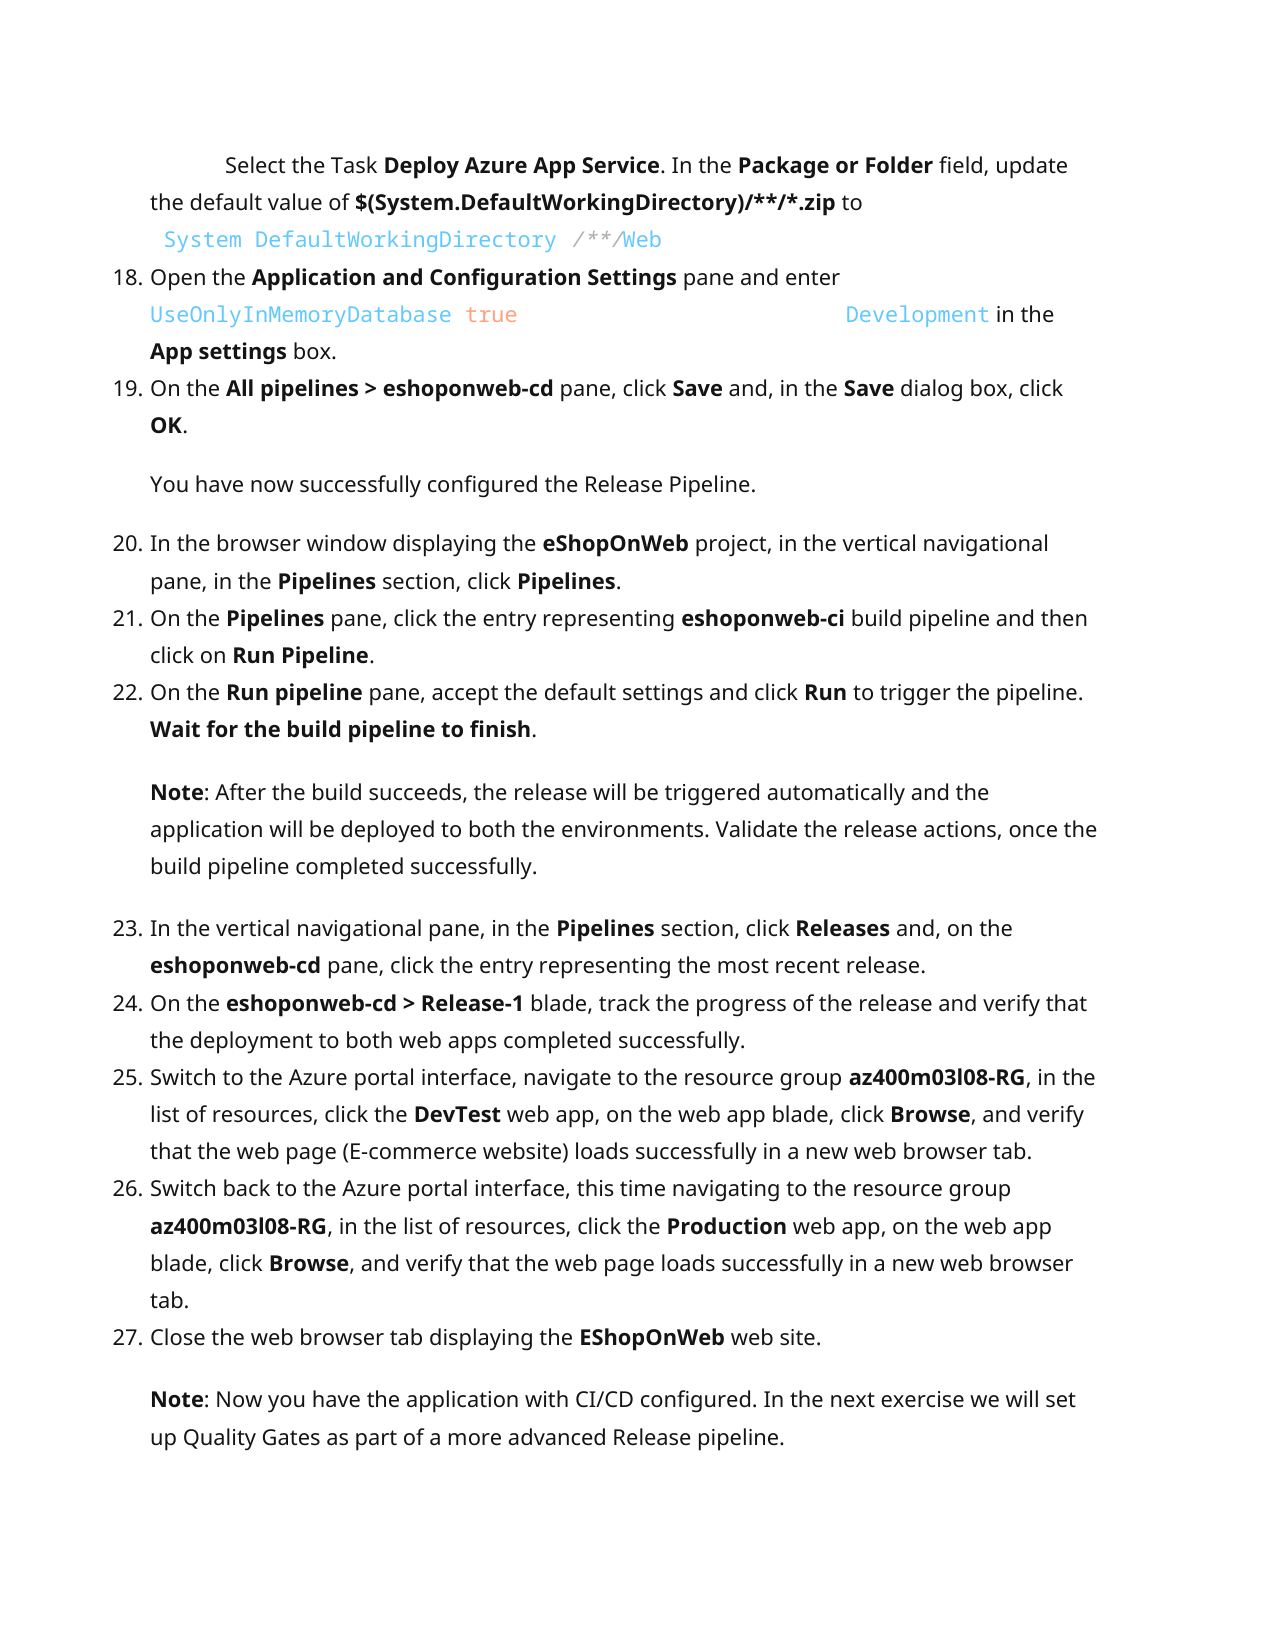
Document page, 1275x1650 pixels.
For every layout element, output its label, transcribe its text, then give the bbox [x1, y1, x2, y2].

list Switch to the Azure portal interface, navigate to the resource group az400m03l08-RG, in the list of resources, click the DevTest web app, on the web app blade, click Browse, and verify that the web page (E-commerce website) loads successfully in a new web browser tab. [112, 1062, 1100, 1166]
list Select the Task Deploy Azure App Service. In the Package or Folder field, update the default value of $(System.DefaultWorkingDirectory)/**/*.zip to $(System.DefaultWorkingDirectory)/**/Web.zip [112, 150, 1100, 254]
list On the All pipelines > eshoponweb-cd pane, click Save and, in the Save dialog box, click OK. [112, 373, 1100, 440]
text You have now successfully configured the Release Pipeline. [150, 469, 1100, 499]
list Open the Application and Configuration Settings pane and enter -UseOnlyInMemoryDatabase true -ASPNETCORE_ENVIRONMENT Development in the App settings box. [112, 262, 1100, 366]
list On the eshoponweb-cd > Release-1 blade, track the progress of the release and verify that the deployment to both web apps completed successfully. [112, 987, 1100, 1054]
list Switch back to the Azure portal interface, this time navigating to the resource group az400m03l08-RG, in the list of resources, click the Production web app, on the web app blade, click Browse, and verify that the web page loads successfully in a new web browser tab. [112, 1173, 1100, 1315]
list On the Pipelines pane, click the entry representing eshoponweb-ci build pipeline and then click on Run Pipeline. [112, 603, 1100, 670]
list In the vertical navigational pane, in the Pipelines section, click Releases and, on the eshoponweb-cd pane, click the entry representing the most recent release. [112, 913, 1100, 980]
list On the Run pipeline pane, accept the default settings and click Run to trigger the pipeline. Wait for the build pipeline to finish. [112, 677, 1100, 744]
text Note: Now you have the application with CI/CD configured. In the next exercise we will set up Quality Gates as part of a more advanced Release pipeline. [150, 1384, 1100, 1451]
list In the browser window displaying the eShopOnWeb project, in the vertical navigational pane, in the Pipelines section, click Pipelines. [112, 528, 1100, 595]
list Close the web browser tab displaying the EShopOnWeb web site. [112, 1322, 1100, 1352]
text Note: After the build succeeds, the release will be triggered automatically and the application will be deployed to both the environments. Validate the release actions, once the build pipeline completed successfully. [150, 777, 1100, 881]
